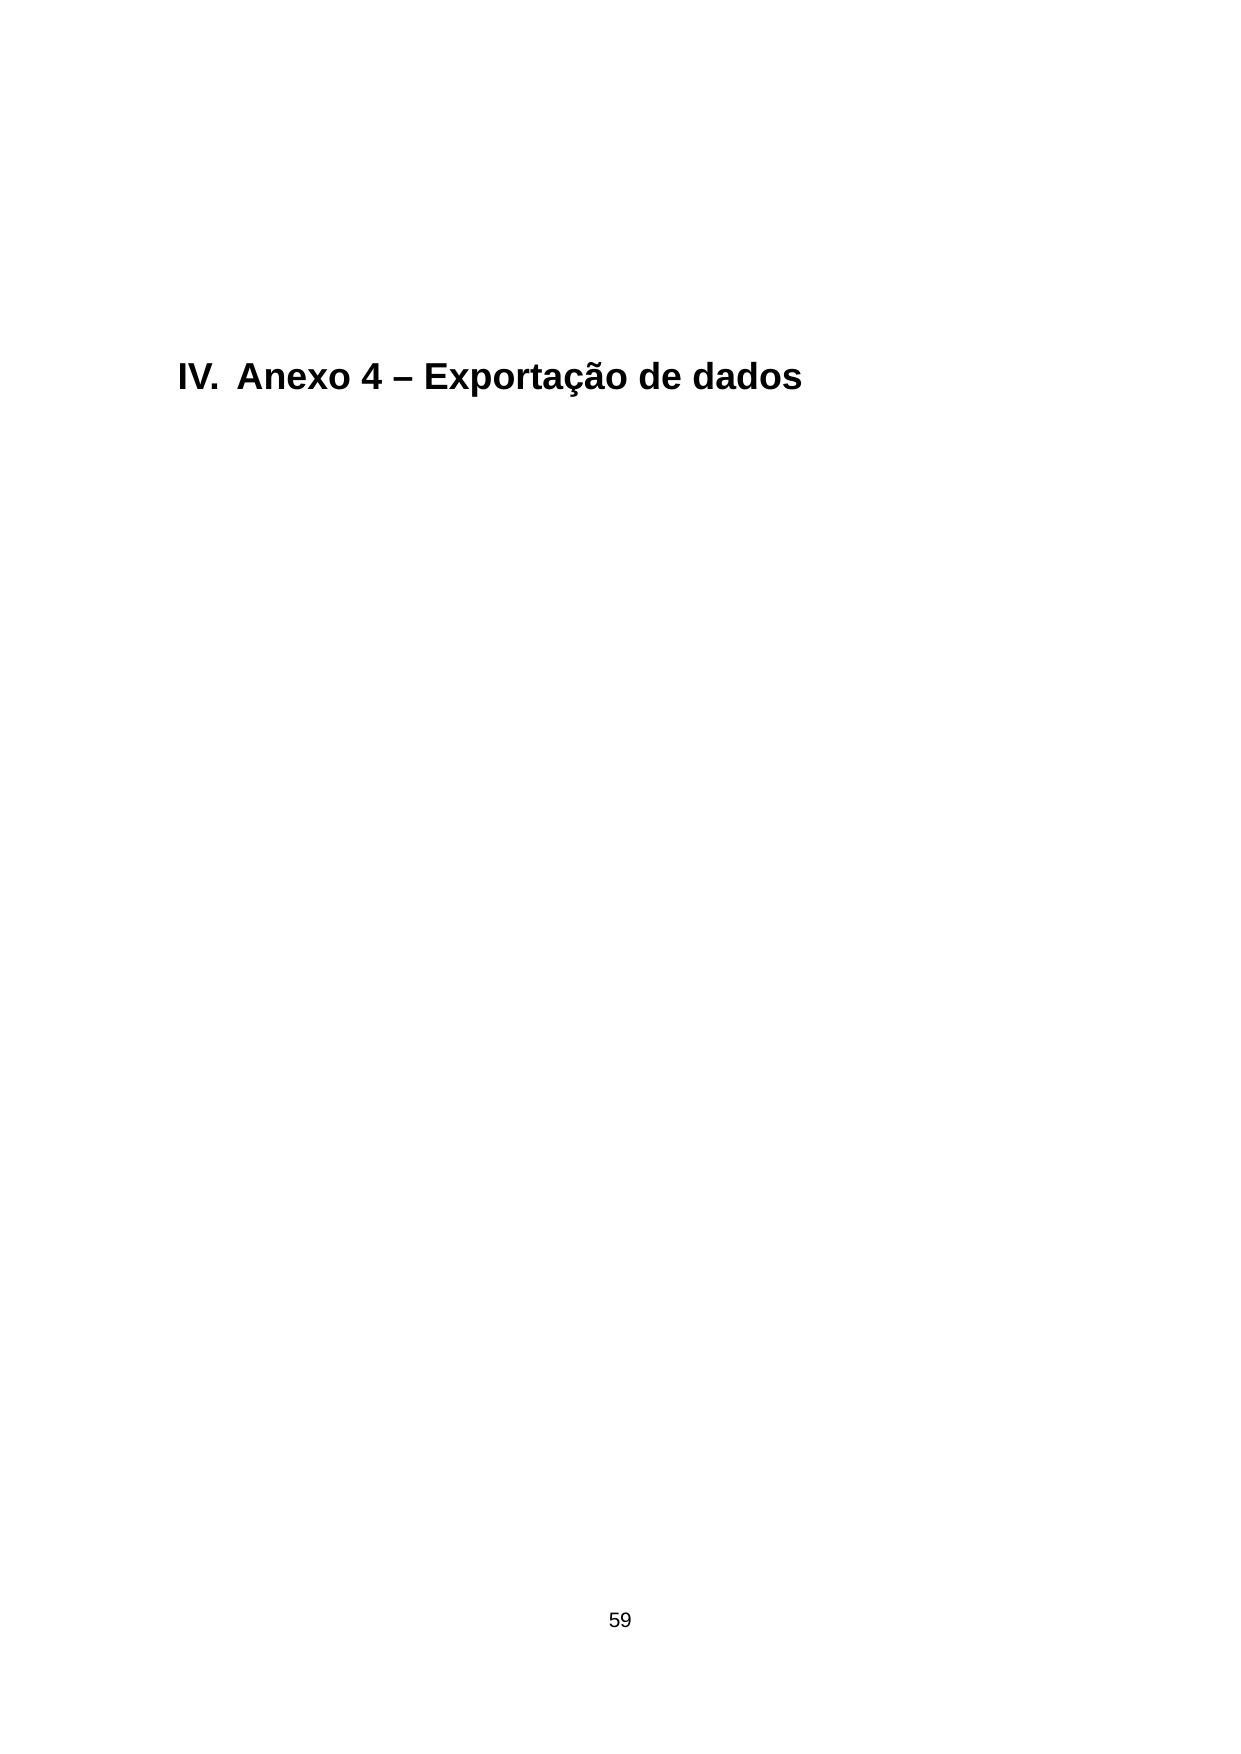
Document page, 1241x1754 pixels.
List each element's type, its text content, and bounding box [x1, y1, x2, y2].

text Anexo 4 – Exportação de dados [177, 354, 1063, 398]
